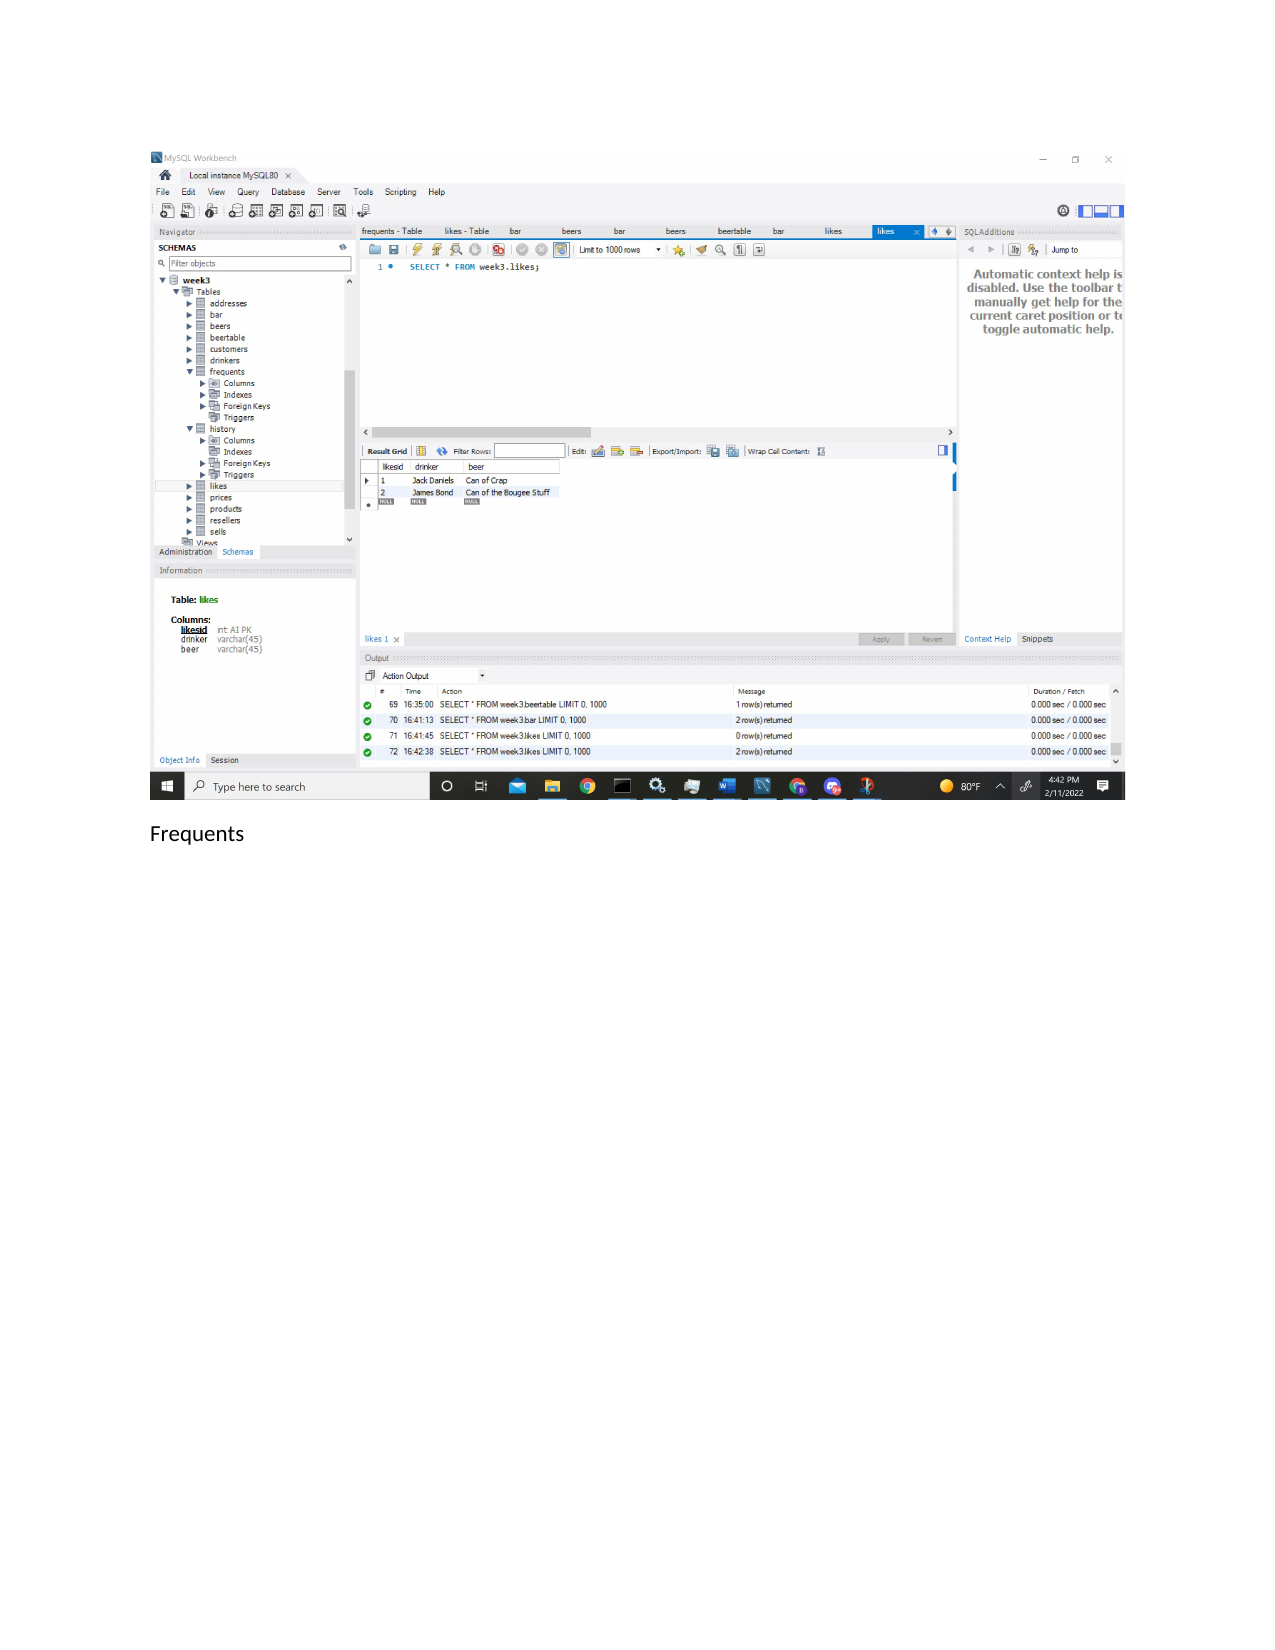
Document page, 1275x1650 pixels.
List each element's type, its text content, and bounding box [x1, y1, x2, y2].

text Frequents [150, 819, 1125, 847]
picture [150, 150, 1125, 800]
